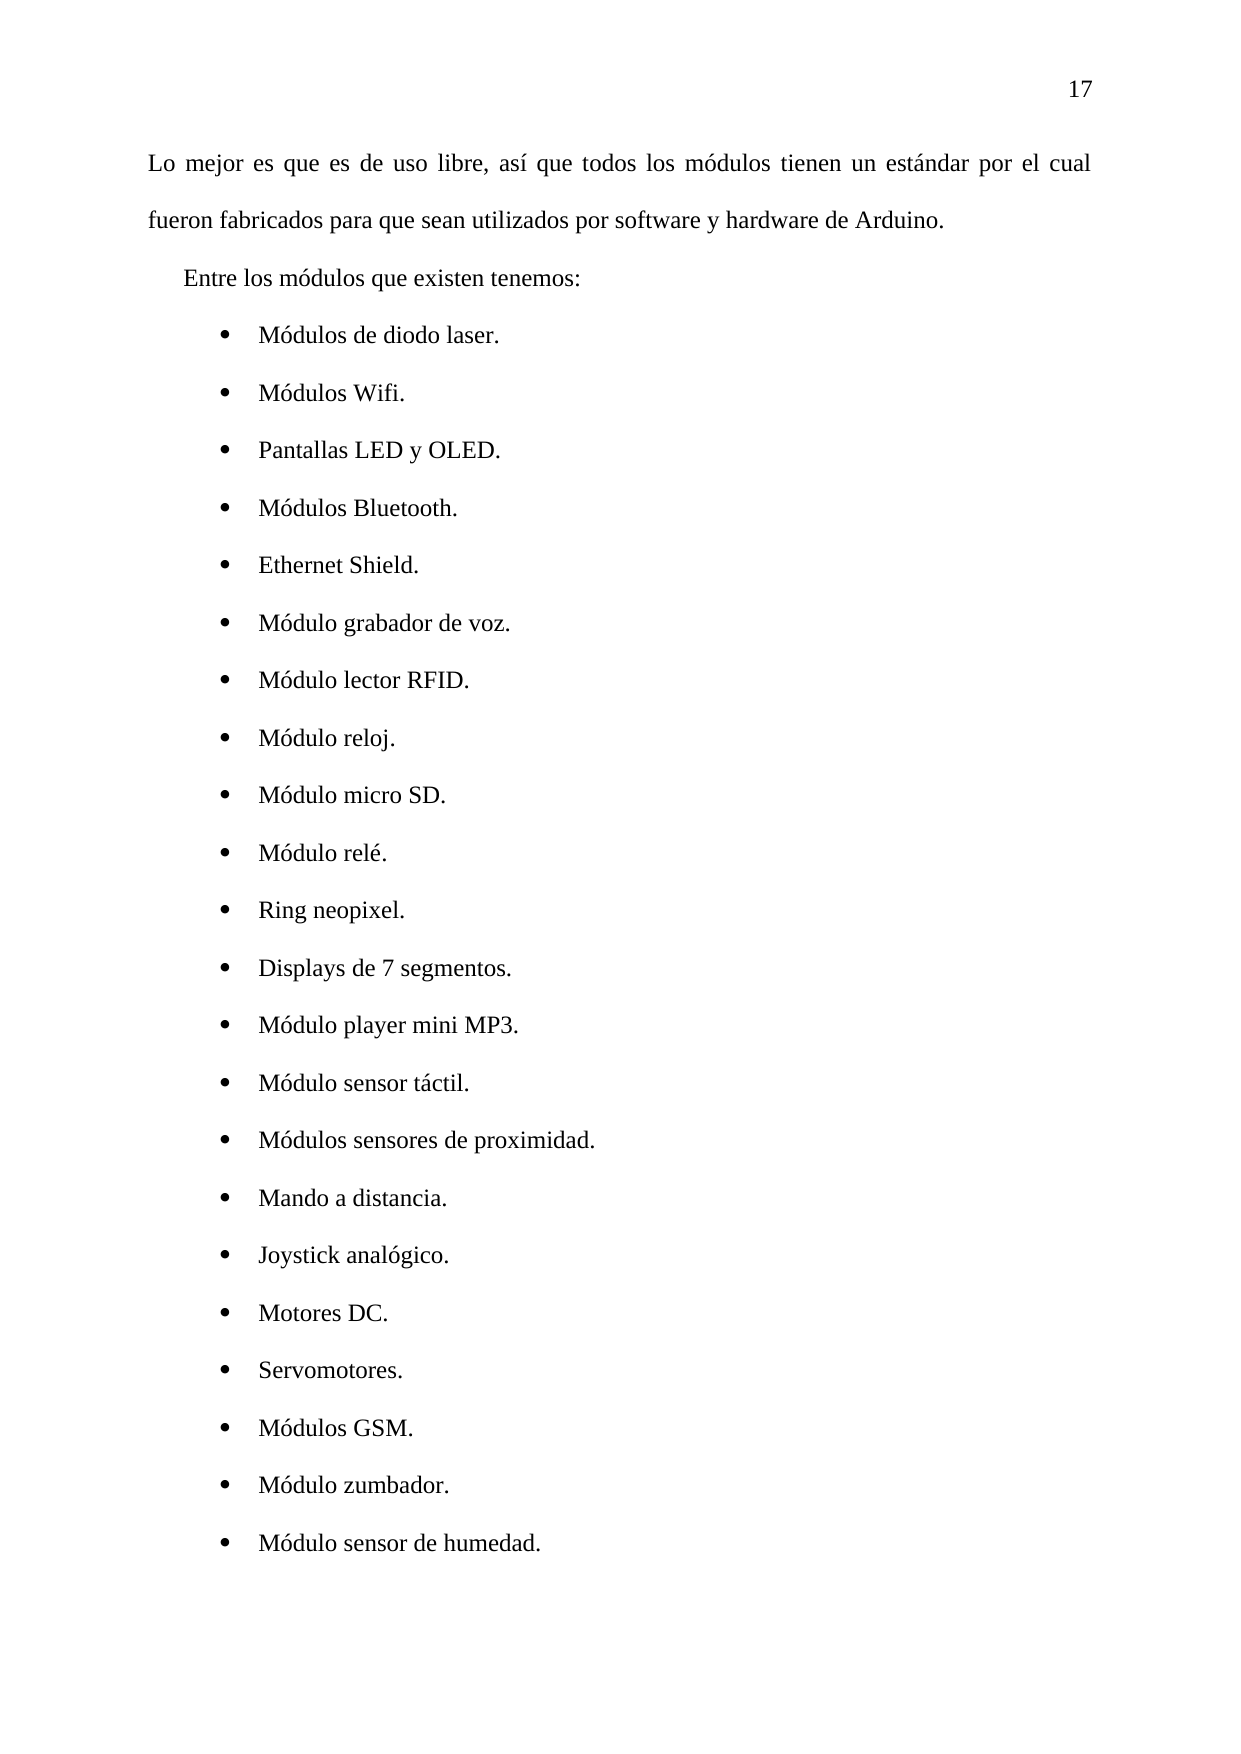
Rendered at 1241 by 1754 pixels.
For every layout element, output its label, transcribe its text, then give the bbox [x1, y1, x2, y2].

list Motores DC. [221, 1298, 1092, 1326]
list Módulos sensores de proximidad. [221, 1125, 1092, 1154]
list Módulos Bluetooth. [221, 493, 1092, 521]
list Módulo micro SD. [221, 780, 1092, 809]
list Módulo lector RFID. [221, 665, 1092, 694]
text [148, 148, 1092, 234]
text Entre los módulos que existen tenemos: [148, 263, 1092, 291]
list Servomotores. [221, 1355, 1092, 1384]
list Módulo sensor táctil. [221, 1068, 1092, 1096]
list Módulos de diodo laser. [221, 320, 1092, 349]
list Módulo zumbador. [221, 1470, 1092, 1499]
list Mando a distancia. [221, 1183, 1092, 1211]
list Módulo sensor de humedad. [221, 1528, 1092, 1556]
list Módulo relé. [221, 838, 1092, 866]
list Módulo player mini MP3. [221, 1010, 1092, 1039]
list Ring neopixel. [221, 895, 1092, 924]
list Joystick analógico. [221, 1240, 1092, 1269]
list Pantallas LED y OLED. [221, 435, 1092, 464]
list Módulo reloj. [221, 723, 1092, 751]
list Ethernet Shield. [221, 550, 1092, 579]
list Displays de 7 segmentos. [221, 953, 1092, 981]
list Módulos GSM. [221, 1413, 1092, 1441]
list Módulo grabador de voz. [221, 608, 1092, 636]
list Módulos Wifi. [221, 378, 1092, 406]
